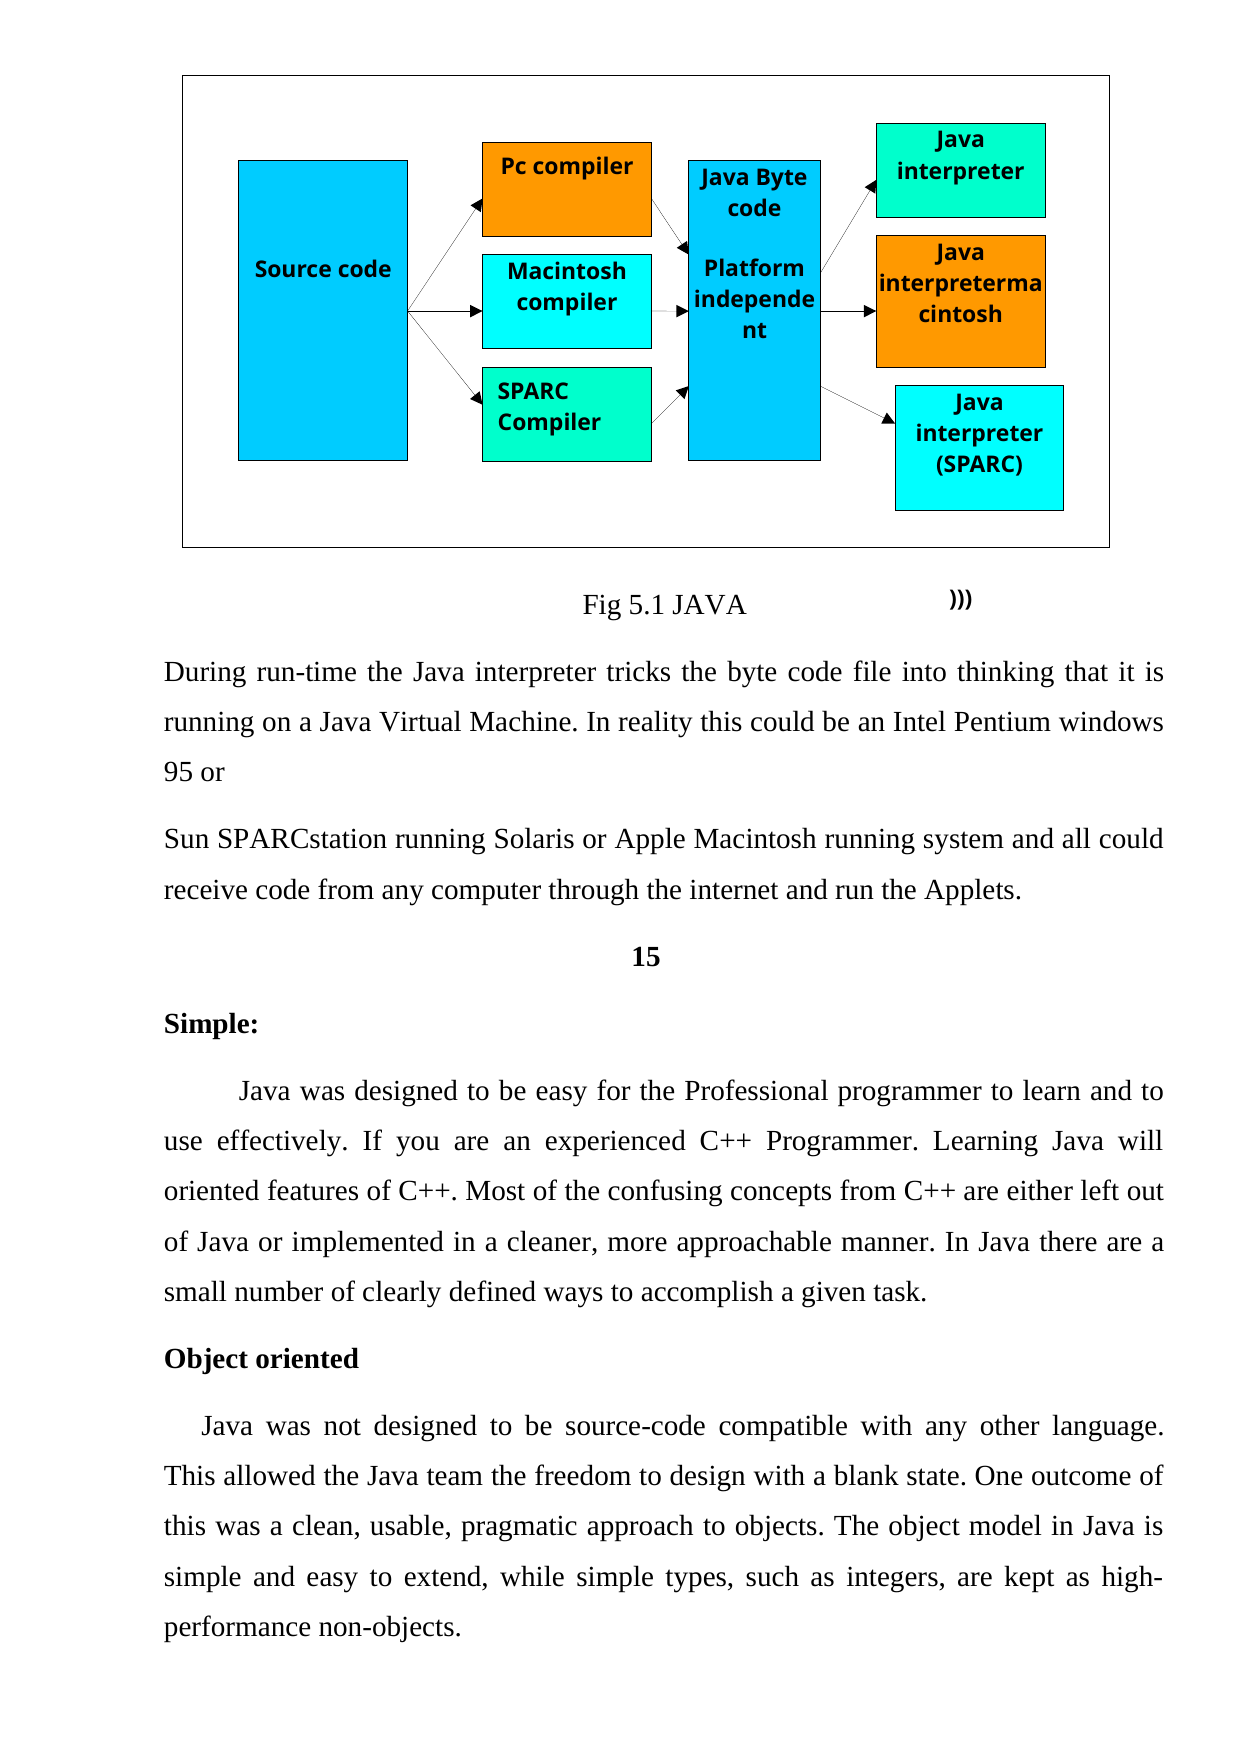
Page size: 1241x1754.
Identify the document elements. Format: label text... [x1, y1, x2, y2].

text Fig 5.1 JAVA [164, 587, 1165, 620]
text Java was designed to be easy for the Professional programmer to learn and to use effectively. If you are an experienced C++ Programmer. Learning Java will oriented features of C++. Most of the confusing concepts from C++ are either left out of Java or implemented in a cleaner, more approachable manner. In Java there are a small number of clearly defined ways to accomplish a given task. [164, 1073, 1165, 1307]
text Simple: [89, 1006, 1165, 1039]
text 15 [89, 939, 1165, 972]
text Java was not designed to be source-code compatible with any other language. This allowed the Java team the freedom to design with a blank state. One outcome of this was a clean, usable, pragmatic approach to objects. The object model in Java is simple and easy to extend, while simple types, such as integers, are kept as high-performance non-objects. [164, 1408, 1165, 1643]
text Sun SPARCstation running Solaris or Apple Macintosh running system and all could receive code from any computer through the internet and run the Applets. [164, 821, 1165, 905]
text During run-time the Java interpreter tricks the byte code file into thinking that it is running on a Java Virtual Machine. In reality this could be an Intel Pentium windows 95 or [164, 654, 1165, 788]
text Object oriented [89, 1341, 1165, 1374]
